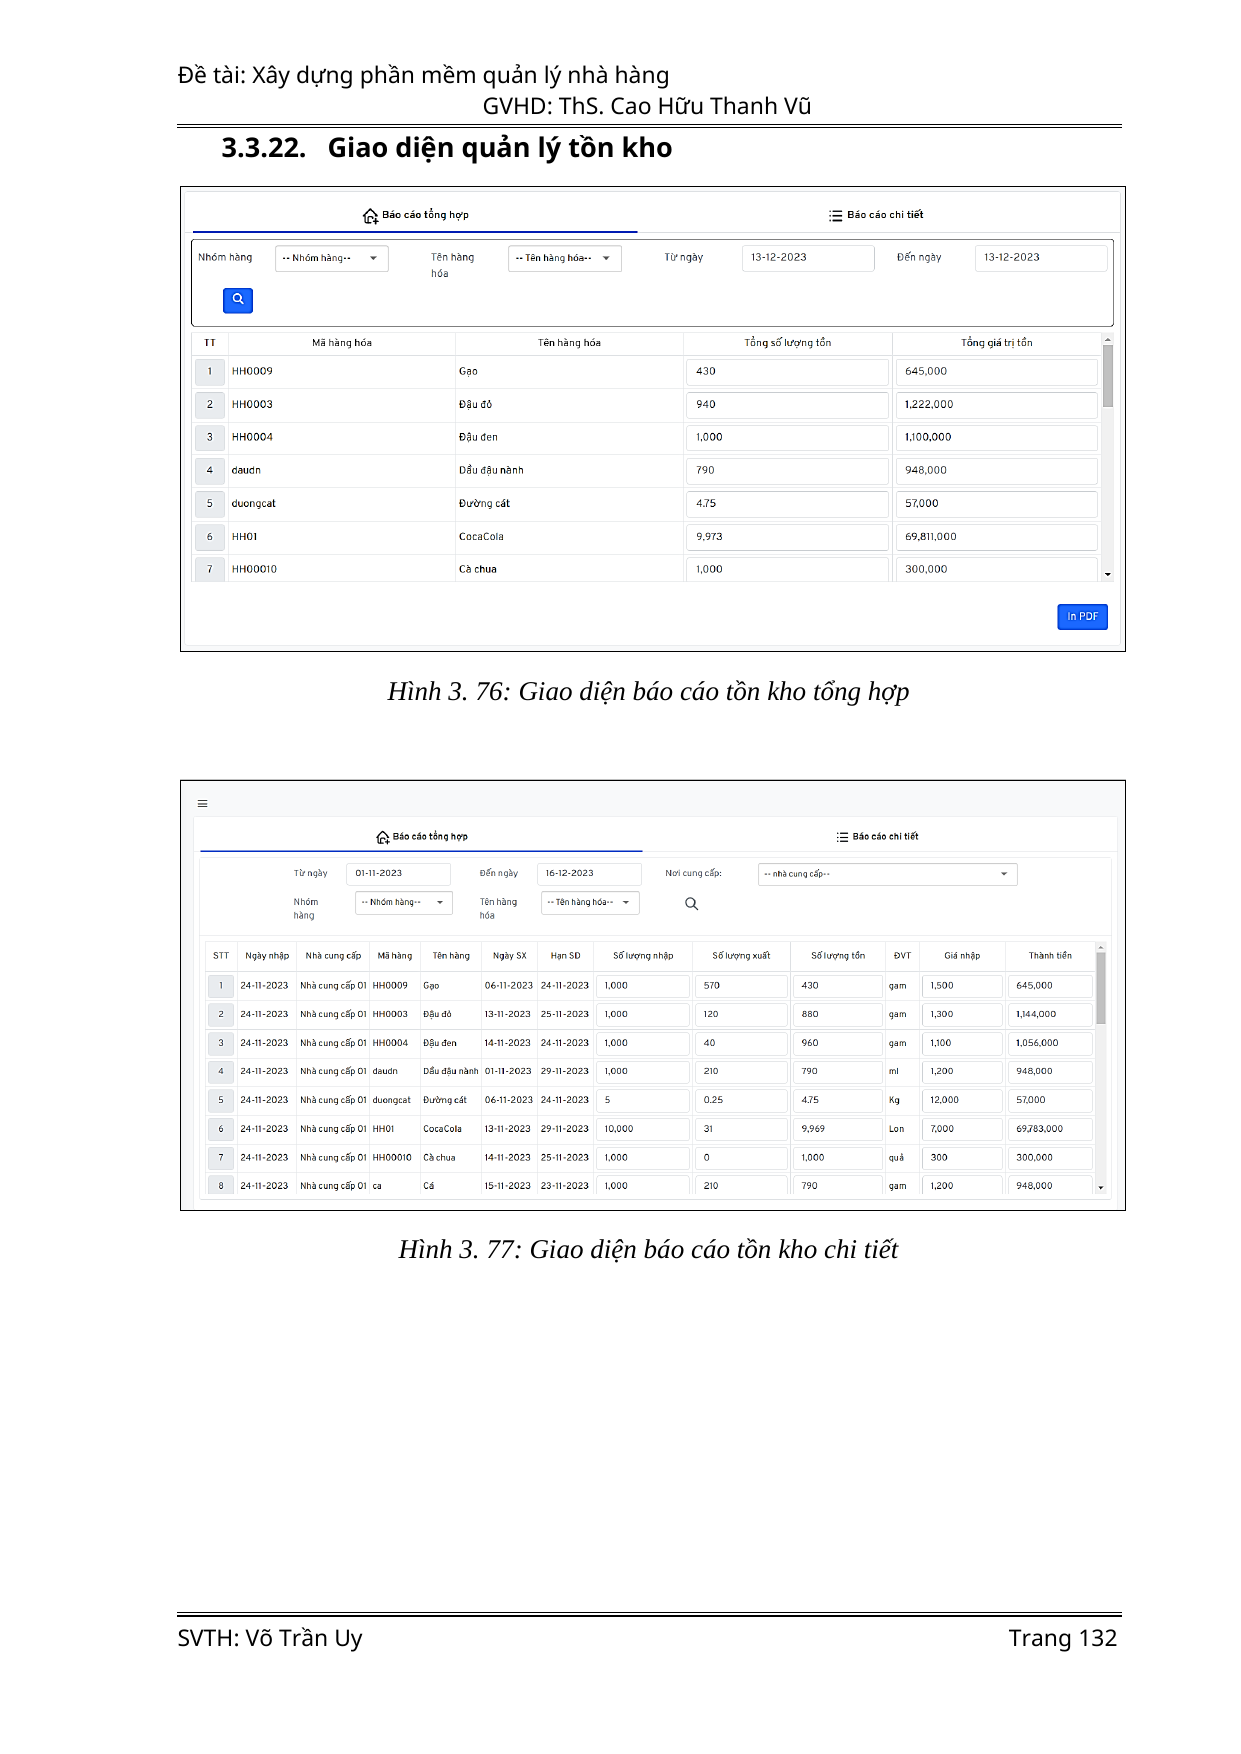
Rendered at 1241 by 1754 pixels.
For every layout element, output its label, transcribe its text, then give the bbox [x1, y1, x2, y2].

picture [181, 187, 1125, 651]
picture [181, 781, 1125, 1210]
subtitle Giao diện quản lý tồn kho [221, 128, 1122, 165]
text Hình 3. 76: Giao diện báo cáo tồn kho tổng hợp [177, 675, 1122, 706]
text Hình 3. 77: Giao diện báo cáo tồn kho chi tiết [177, 1233, 1122, 1265]
